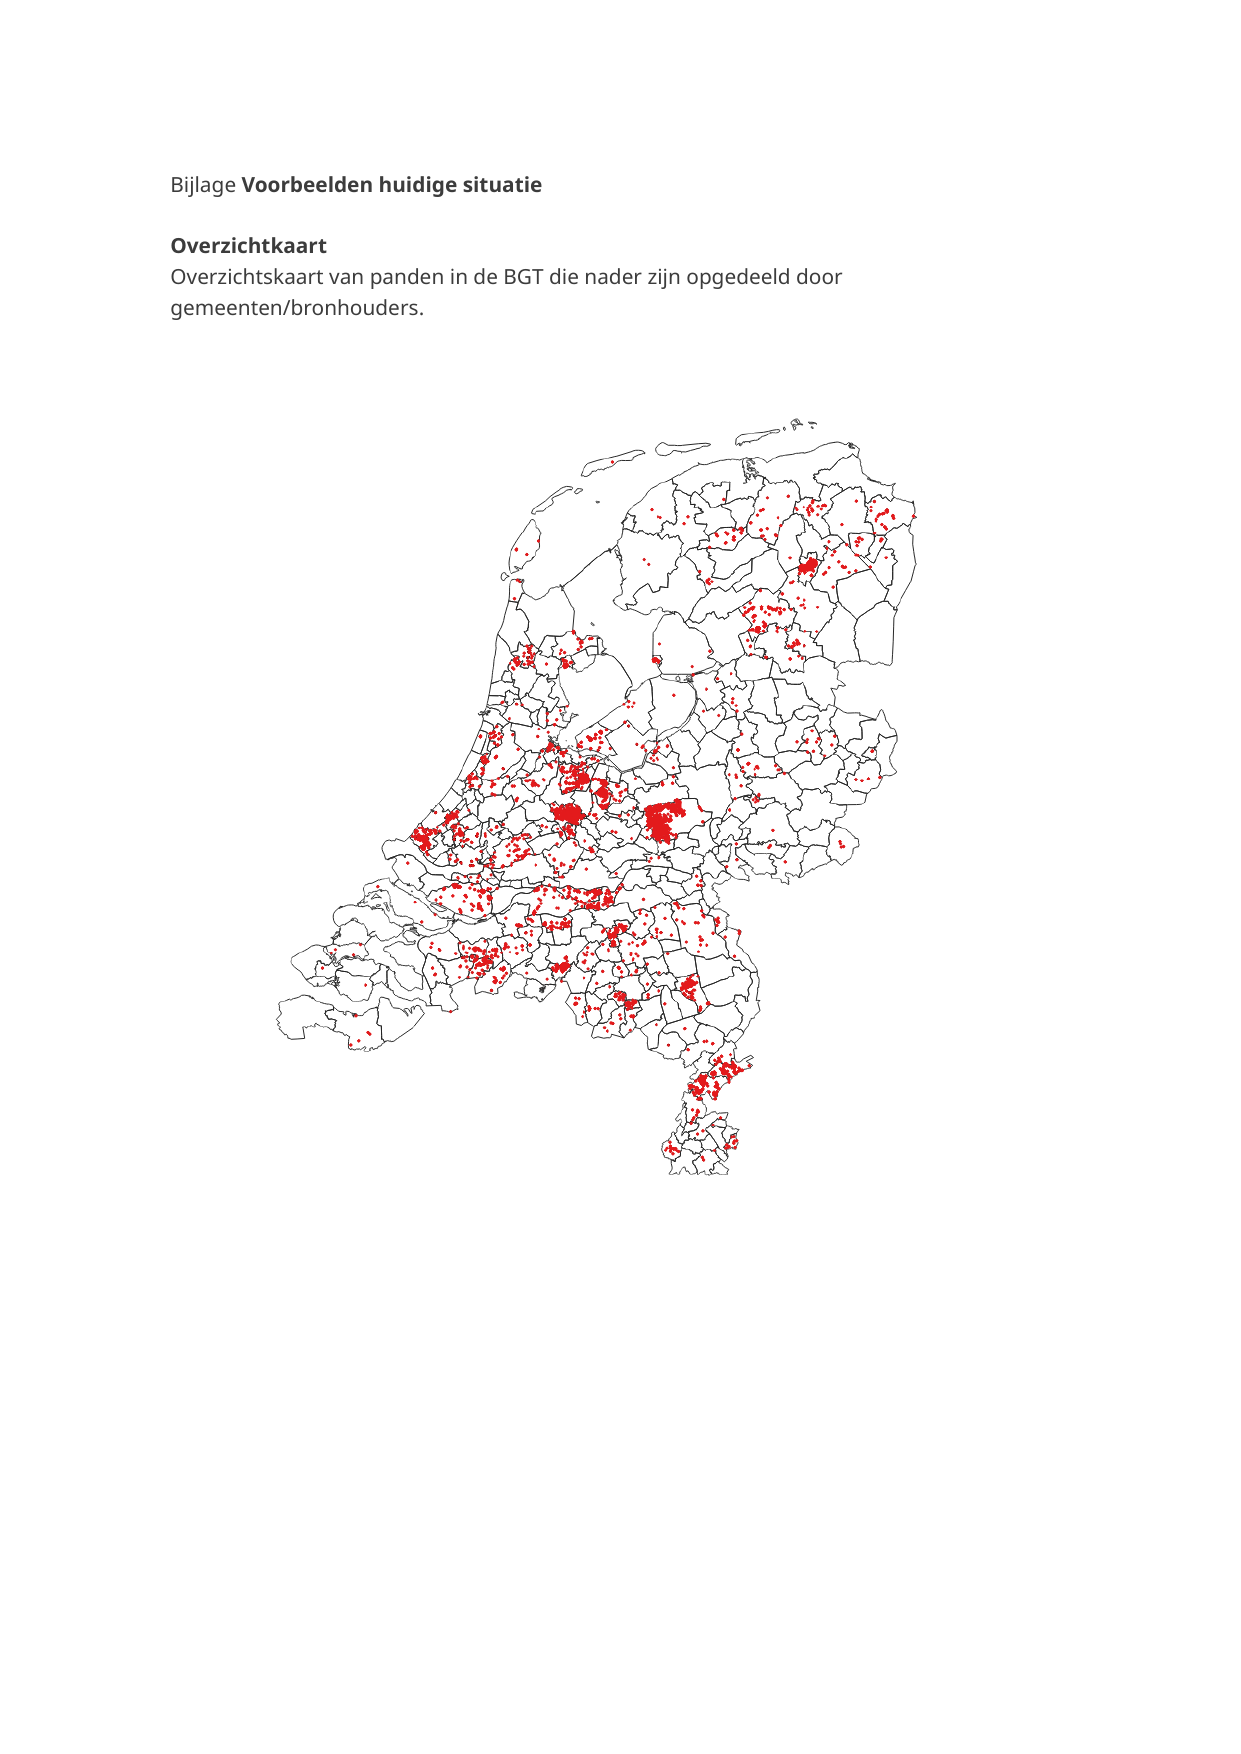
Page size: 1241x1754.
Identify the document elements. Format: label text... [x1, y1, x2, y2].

text Bijlage Voorbeelden huidige situatie [170, 170, 1070, 198]
text Overzichtkaart [170, 231, 1070, 260]
picture [170, 384, 1071, 1224]
text Overzichtskaart van panden in de BGT die nader zijn opgedeeld door gemeenten/bronhouders. [170, 262, 1070, 321]
